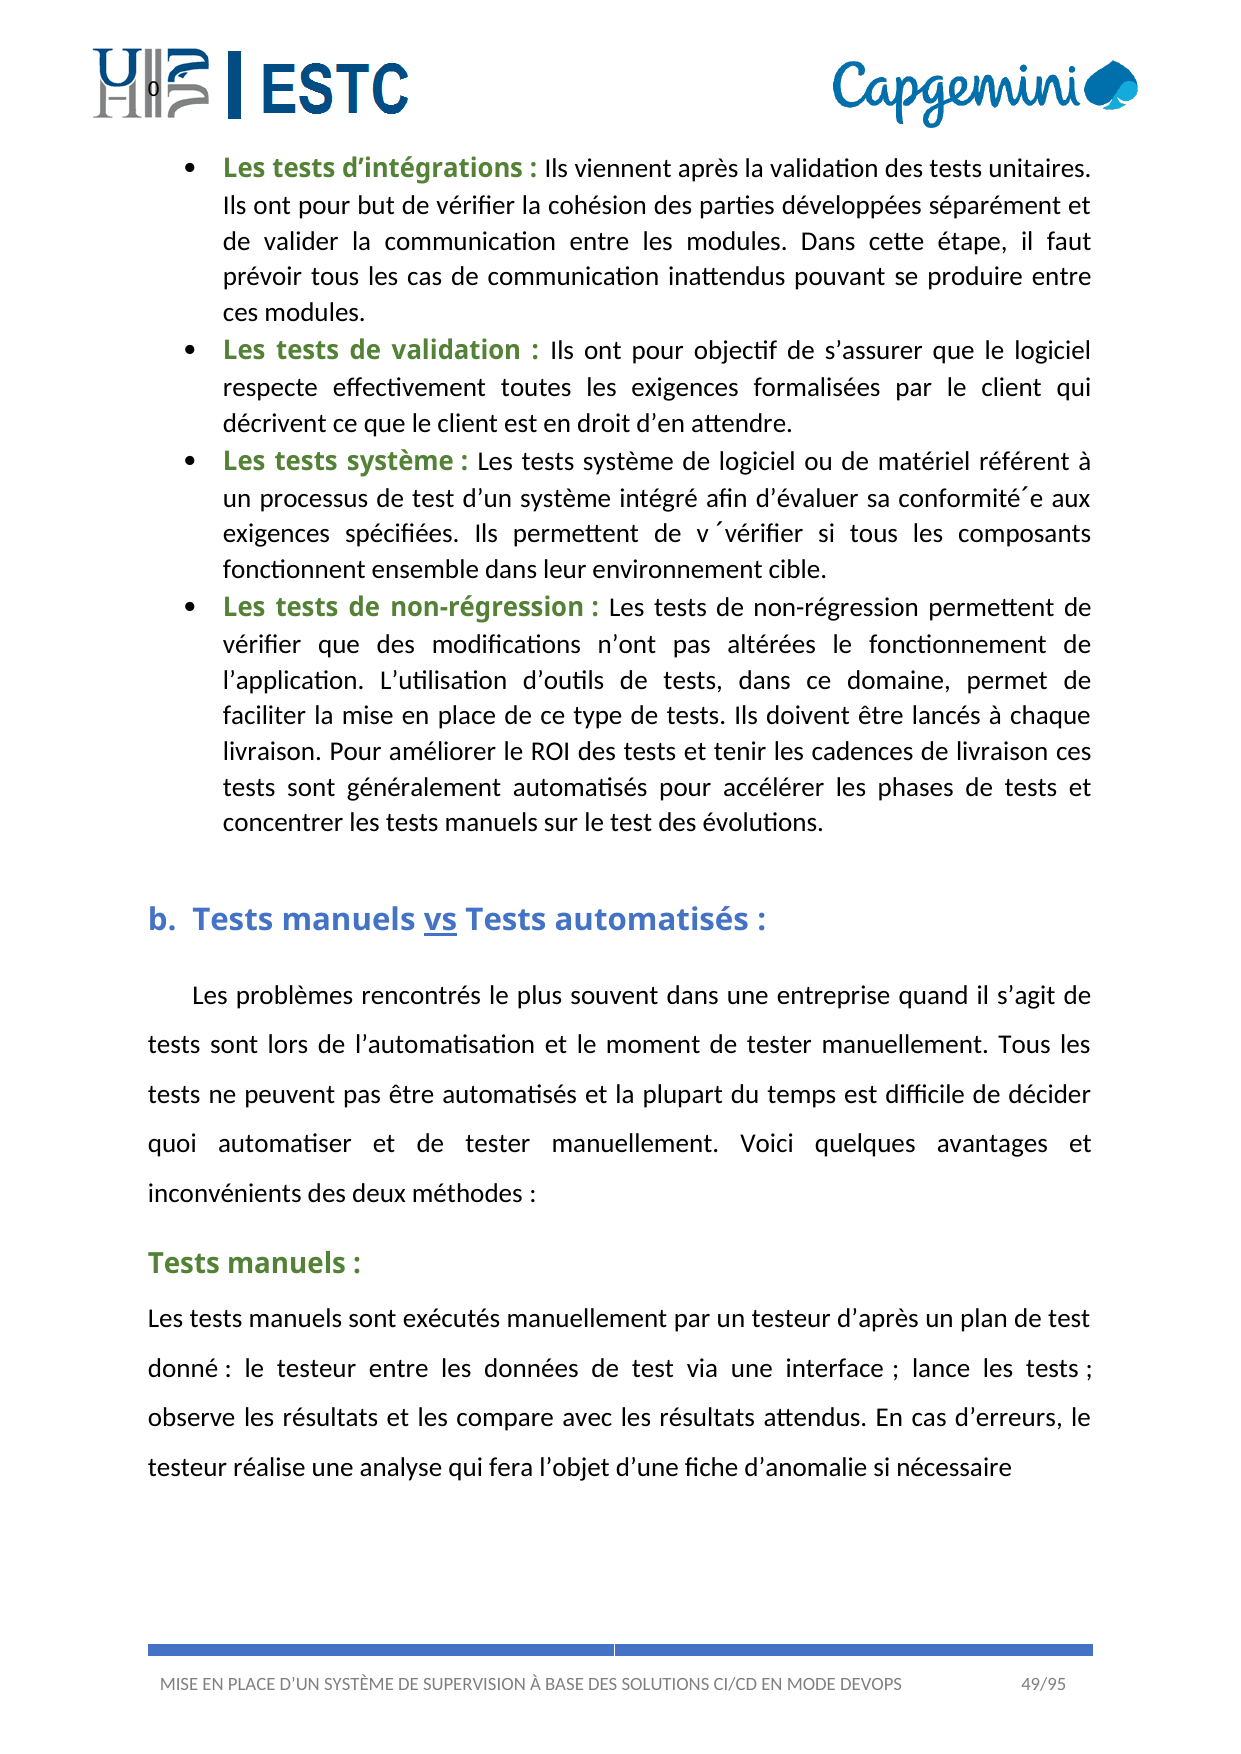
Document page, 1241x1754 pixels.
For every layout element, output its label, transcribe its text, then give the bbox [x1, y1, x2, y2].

picture [833, 60, 1139, 128]
text Les tests manuels sont exécutés manuellement par un testeur d’après un plan de test donné : le testeur entre les données de test via une interface ; lance les tests ; observe les résultats et les compare avec les résultats attendus. En cas d’erreurs, le testeur réalise une analyse qui fera l’objet d’une fiche d’anomalie si nécessaire [148, 1301, 1093, 1483]
list Tests manuels : [148, 1242, 1093, 1282]
list Les tests système : Les tests système de logiciel ou de matériel référent à un processus de test d’un système intégré afin d’évaluer sa conformité ́e aux exigences spécifiées. Ils permettent de v ́vérifier si tous les composants fonctionnent ensemble dans leur environnement cible. [185, 441, 1093, 585]
list Les tests d’intégrations : Ils viennent après la validation des tests unitaires. Ils ont pour but de vérifier la cohésion des parties développées séparément et de valider la communication entre les modules. Dans cette étape, il faut prévoir tous les cas de communication inattendus pouvant se produire entre ces modules. [185, 149, 1093, 328]
list Les tests de validation : Ils ont pour objectif de s’assurer que le logiciel respecte effectivement toutes les exigences formalisées par le client qui décrivent ce que le client est en droit d’en attendre. [185, 331, 1093, 439]
picture [87, 40, 418, 136]
text Les problèmes rencontrés le plus souvent dans une entreprise quand il s’agit de tests sont lors de l’automatisation et le moment de tester manuellement. Tous les tests ne peuvent pas être automatisés et la plupart du temps est difficile de décider quoi automatiser et de tester manuellement. Voici quelques avantages et inconvénients des deux méthodes : [148, 978, 1093, 1209]
subtitle Tests manuels vs Tests automatisés : [148, 897, 1093, 940]
list Les tests de non-régression : Les tests de non-régression permettent de vérifier que des modifications n’ont pas altérées le fonctionnement de l’application. L’utilisation d’outils de tests, dans ce domaine, permet de faciliter la mise en place de ce type de tests. Ils doivent être lancés à chaque livraison. Pour améliorer le ROI des tests et tenir les cadences de livraison ces tests sont généralement automatisés pour accélérer les phases de tests et concentrer les tests manuels sur le test des évolutions. [185, 588, 1093, 838]
